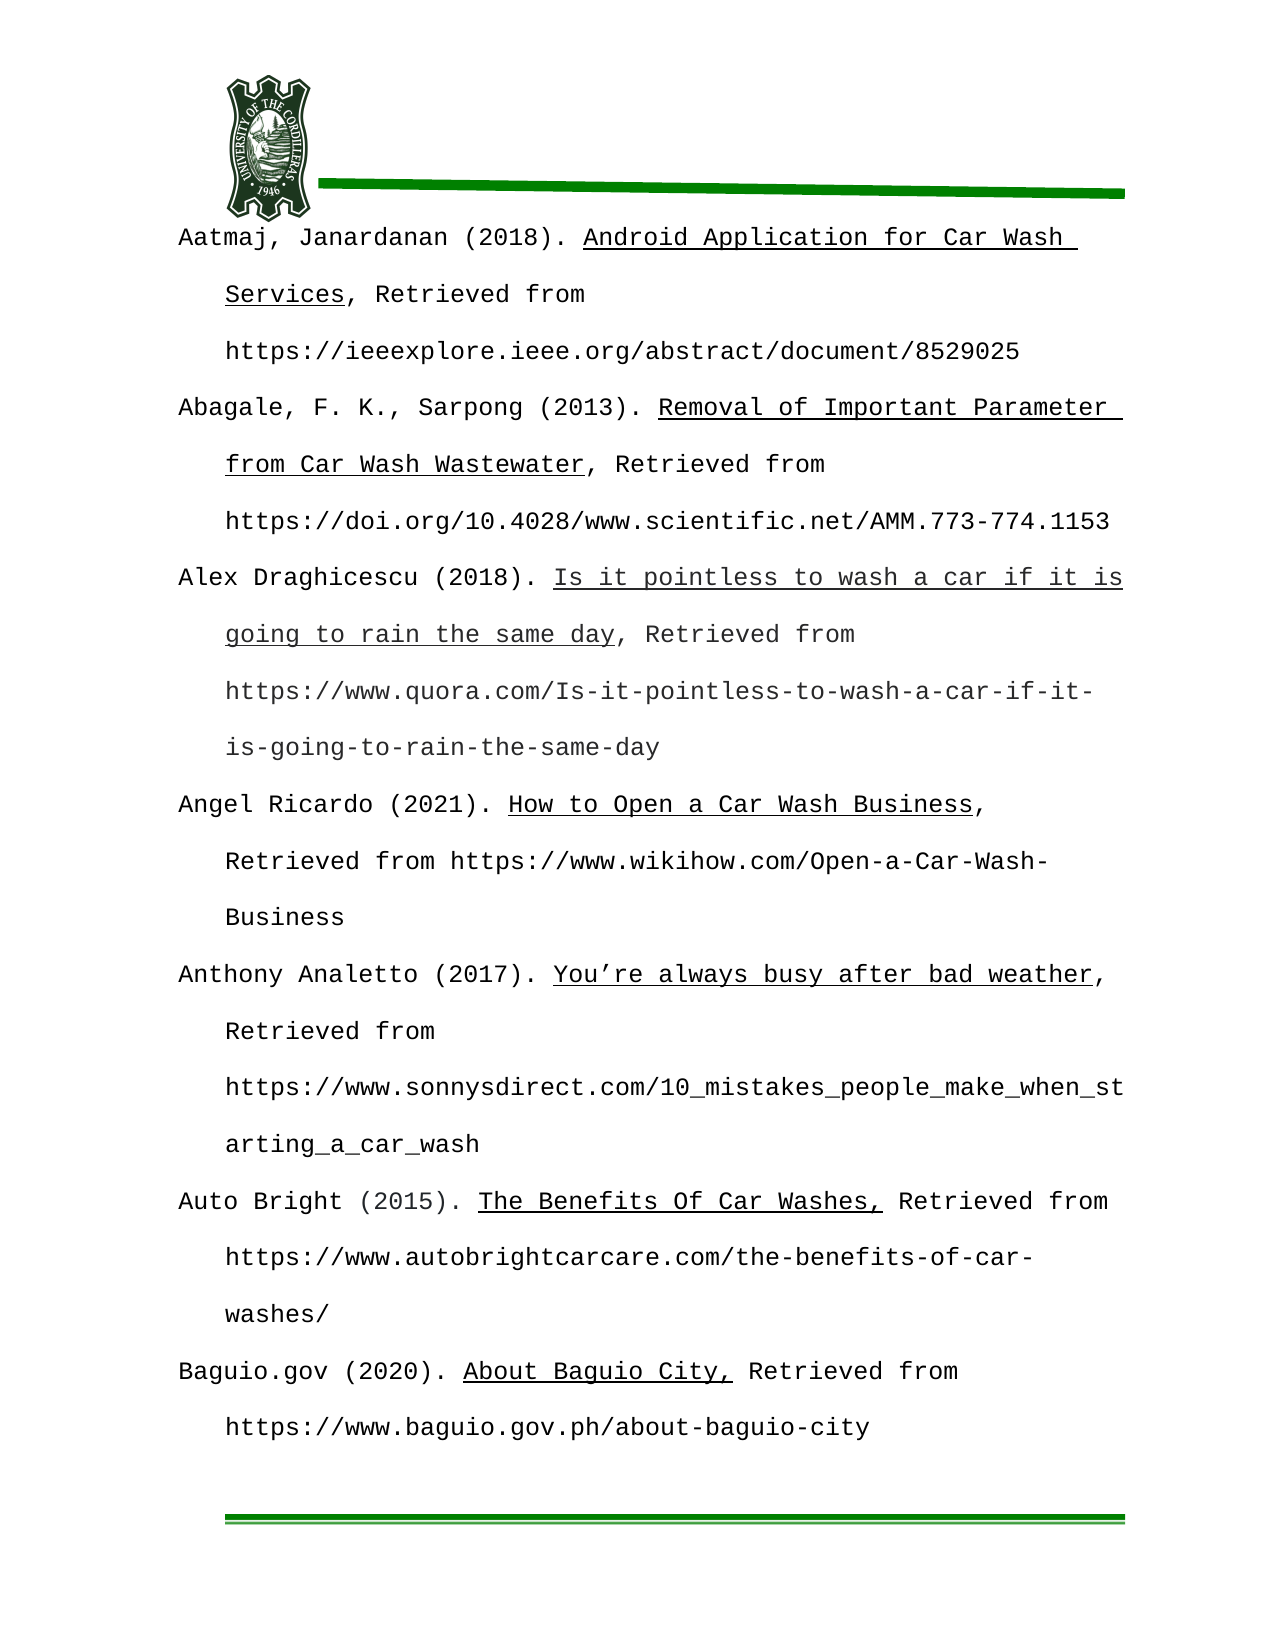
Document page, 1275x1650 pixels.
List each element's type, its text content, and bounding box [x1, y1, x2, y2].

text Alex Draghicescu (2018). Is it pointless to wash a car if it is going to rain the same day, Retrieved from https://www.quora.com/Is-it-pointless-to-wash-a-car-if-it-is-going-to-rain-the-same-day [178, 565, 1125, 763]
picture [225, 75, 312, 225]
text Abagale, F. K., Sarpong (2013). Removal of Important Parameter from Car Wash Wastewater, Retrieved from https://doi.org/10.4028/www.scientific.net/AMM.773-774.1153 [178, 395, 1125, 537]
text Angel Ricardo (2021). How to Open a Car Wash Business, Retrieved from https://www.wikihow.com/Open-a-Car-Wash-Business [178, 792, 1125, 933]
text Aatmaj, Janardanan (2018). Android Application for Car Wash Services, Retrieved from https://ieeexplore.ieee.org/abstract/document/8529025 [178, 225, 1125, 367]
text Anthony Analetto (2017). You’re always busy after bad weather, Retrieved from https://www.sonnysdirect.com/10_mistakes_people_make_when_starting_a_car_wash [178, 962, 1125, 1160]
text Baguio.gov (2020). About Baguio City, Retrieved from https://www.baguio.gov.ph/about-baguio-city [178, 1358, 1125, 1443]
picture [225, 1514, 1125, 1525]
text Auto Bright (2015). The Benefits Of Car Washes, Retrieved from https://www.autobrightcarcare.com/the-benefits-of-car-washes/ [178, 1188, 1125, 1330]
